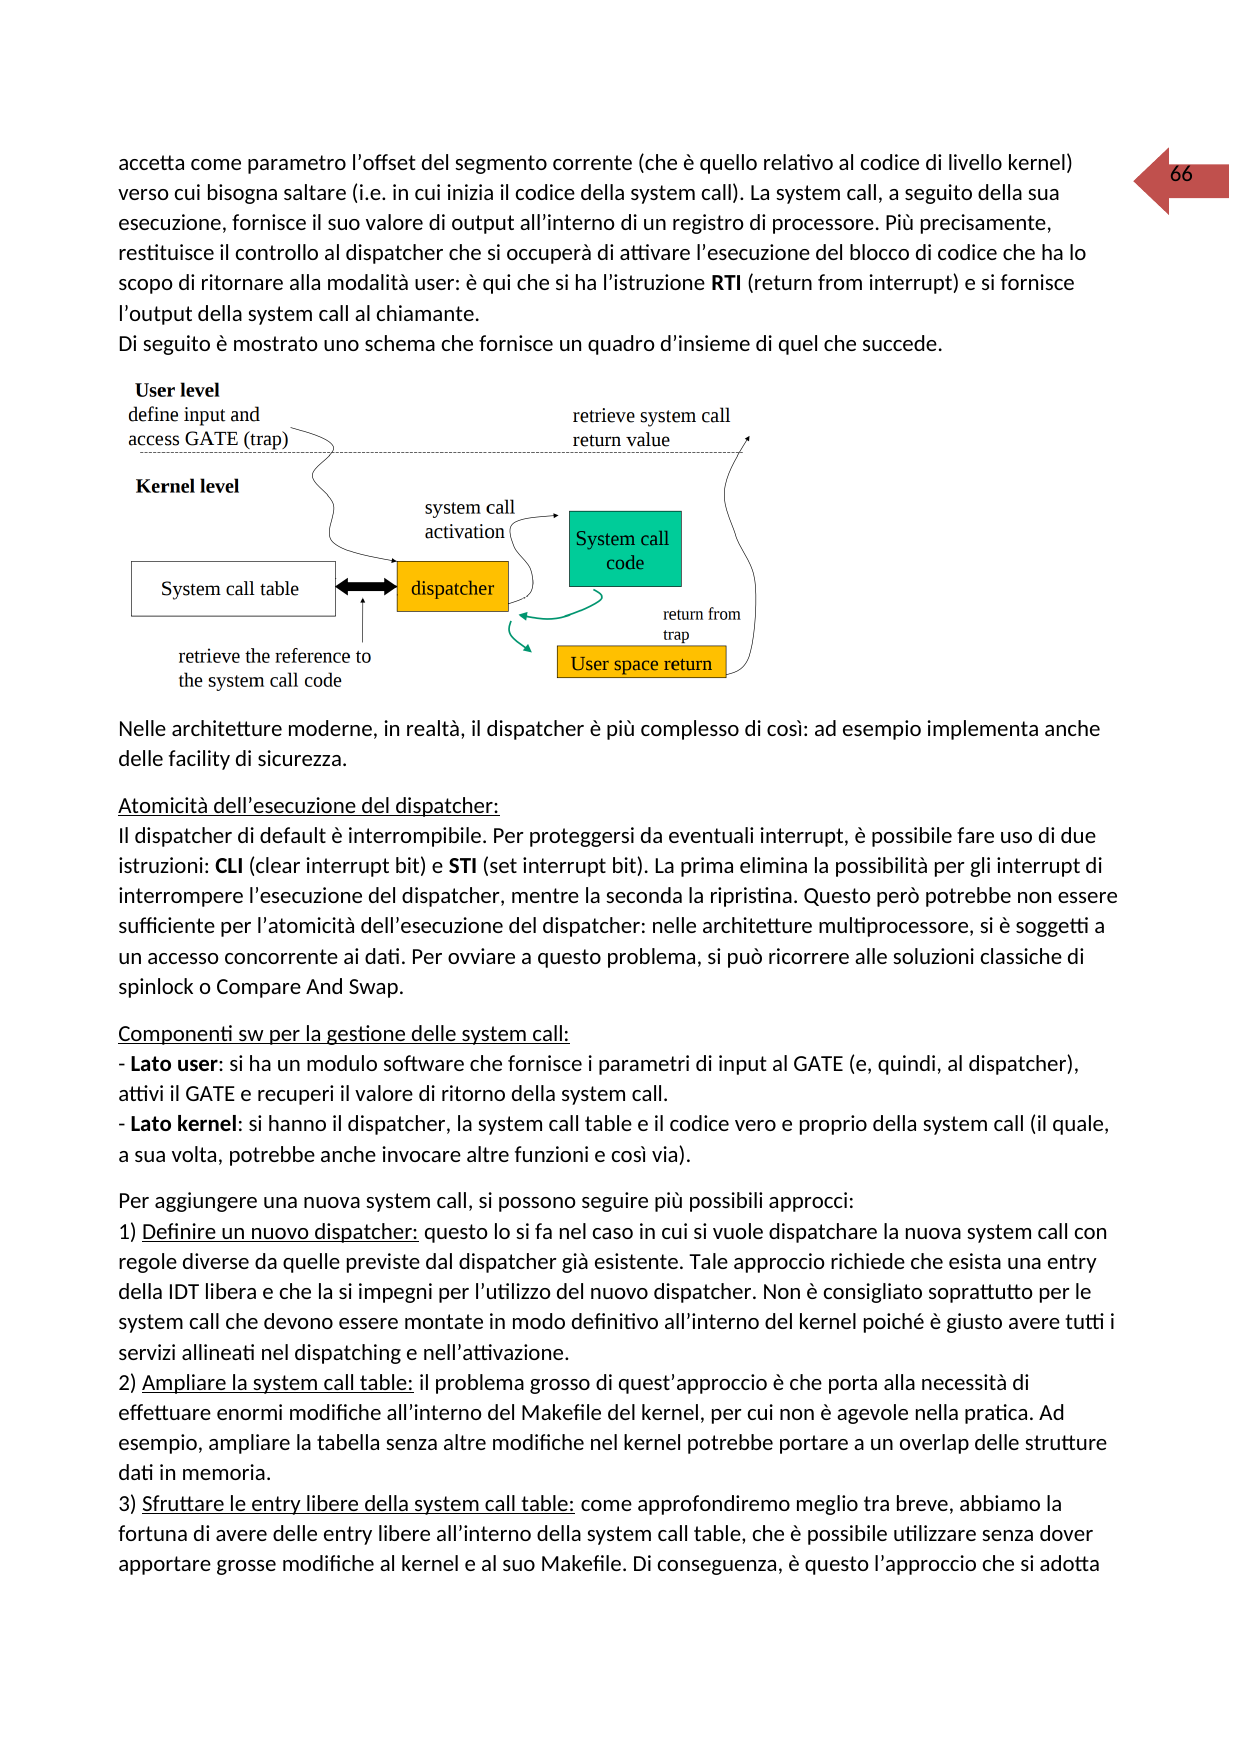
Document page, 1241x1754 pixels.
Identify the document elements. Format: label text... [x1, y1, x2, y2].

text Componenti sw per la gestione delle system call: - Lato user: si ha un modulo software che fornisce i parametri di input al GATE (e, quindi, al dispatcher), attivi il GATE e recuperi il valore di ritorno della system call. - Lato kernel: si hanno il dispatcher, la system call table e il codice vero e proprio della system call (il quale, a sua volta, potrebbe anche invocare altre funzioni e così via). [118, 1019, 1122, 1168]
picture [118, 375, 765, 695]
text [118, 148, 1122, 357]
text Atomicità dell’esecuzione del dispatcher: Il dispatcher di default è interrompibile. Per proteggersi da eventuali interrupt, è possibile fare uso di due istruzioni: CLI (clear interrupt bit) e STI (set interrupt bit). La prima elimina la possibilità per gli interrupt di interrompere l’esecuzione del dispatcher, mentre la seconda la ripristina. Questo però potrebbe non essere sufficiente per l’atomicità dell’esecuzione del dispatcher: nelle architetture multiprocessore, si è soggetti a un accesso concorrente ai dati. Per ovviare a questo problema, si può ricorrere alle soluzioni classiche di spinlock o Compare And Swap. [118, 791, 1122, 1000]
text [118, 1187, 1122, 1577]
text Nelle architetture moderne, in realtà, il dispatcher è più complesso di così: ad esempio implementa anche delle facility di sicurezza. [118, 714, 1122, 772]
